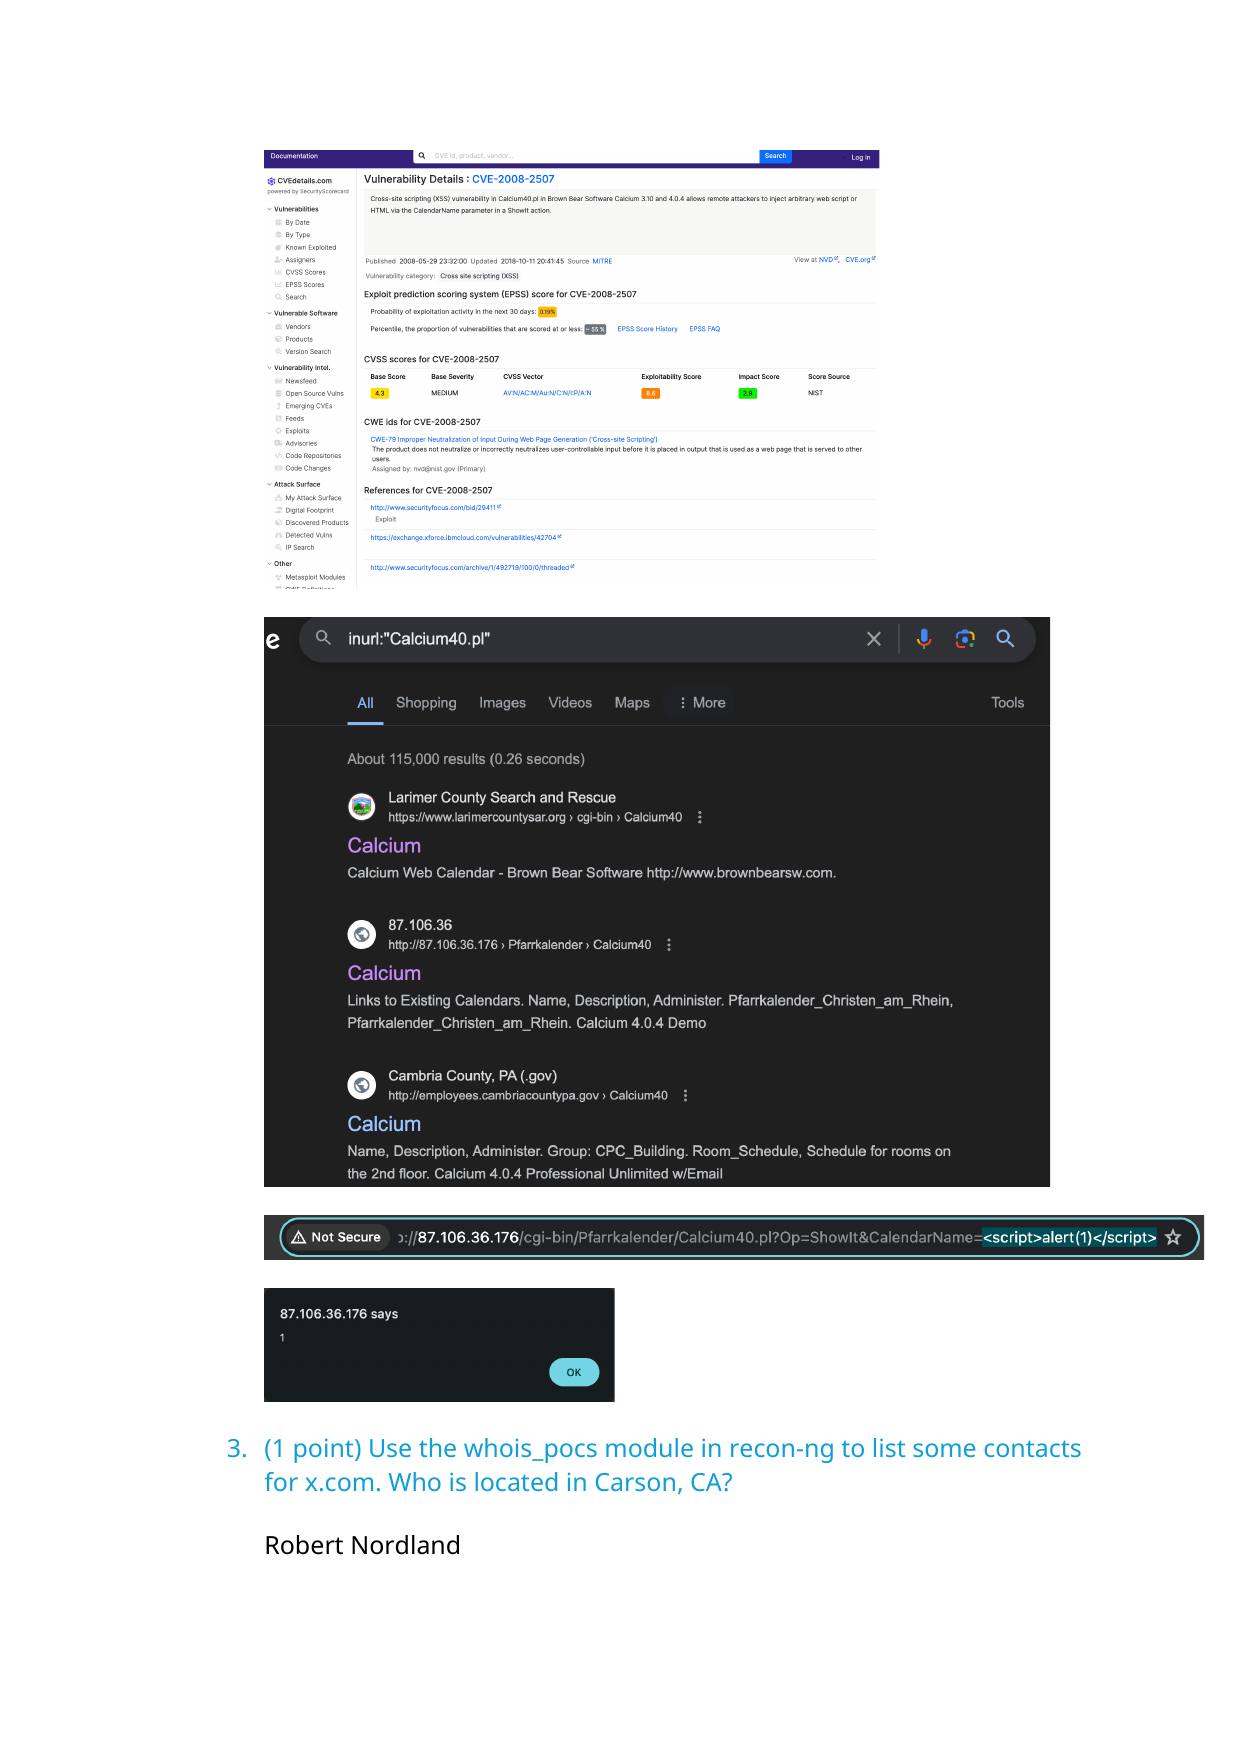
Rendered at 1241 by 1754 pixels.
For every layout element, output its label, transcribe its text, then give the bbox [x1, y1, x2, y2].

list (1 point) Use the whois_pocs module in recon-ng to list some contacts for x.com. Who is located in Carson, CA? [227, 1431, 1090, 1499]
text Robert Nordland [264, 1528, 1090, 1562]
picture [264, 1288, 615, 1402]
picture [264, 150, 880, 589]
picture [264, 617, 1051, 1187]
picture [264, 1215, 1205, 1260]
